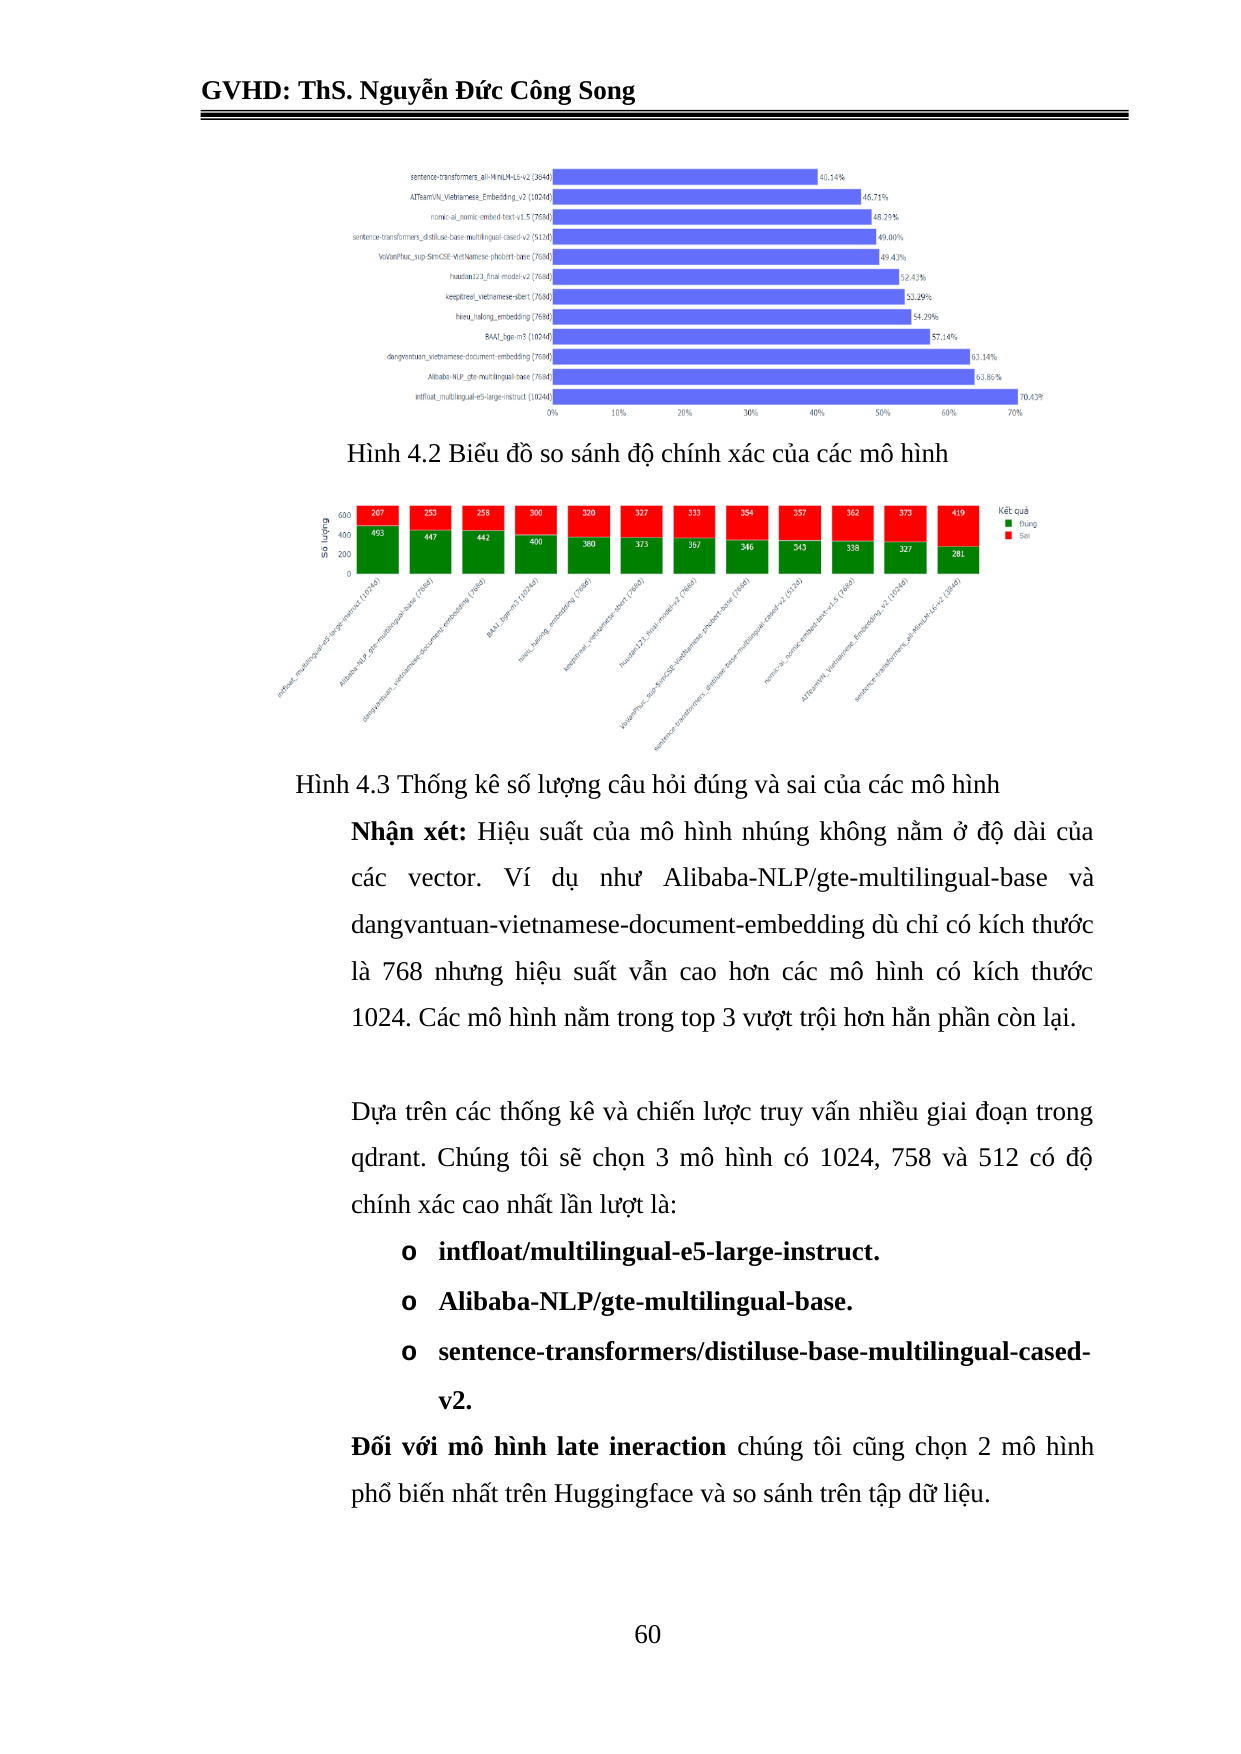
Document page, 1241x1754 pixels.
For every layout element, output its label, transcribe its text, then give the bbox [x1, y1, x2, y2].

text Hình 4.3 Thống kê số lượng câu hỏi đúng và sai của các mô hình [201, 768, 1094, 799]
list Đối với mô hình late ineraction chúng tôi cũng chọn 2 mô hình phổ biến nhất trên Huggingface và so sánh trên tập dữ liệu. [351, 1431, 1094, 1508]
list intfloat/multilingual-e5-large-instruct. [401, 1235, 1094, 1268]
list Alibaba-NLP/gte-multilingual-base. [401, 1285, 1094, 1318]
text Hình 4.2 Biểu đồ so sánh độ chính xác của các mô hình [201, 437, 1094, 468]
list Dựa trên các thống kê và chiến lược truy vấn nhiều giai đoạn trong qdrant. Chúng tôi sẽ chọn 3 mô hình có 1024, 758 và 512 có độ chính xác cao nhất lần lượt là: [351, 1095, 1094, 1219]
list Nhận xét: Hiệu suất của mô hình nhúng không nằm ở độ dài của các vector. Ví dụ như Alibaba-NLP/gte-multilingual-base và dangvantuan-vietnamese-document-embedding dù chỉ có kích thước là 768 nhưng hiệu suất vẫn cao hơn các mô hình có kích thước 1024. Các mô hình nằm trong top 3 vượt trội hơn hẳn phần còn lại. [351, 815, 1094, 1032]
list sentence-transformers/distiluse-base-multilingual-cased-v2. [401, 1335, 1094, 1415]
picture [253, 483, 1042, 753]
picture [350, 159, 1054, 422]
